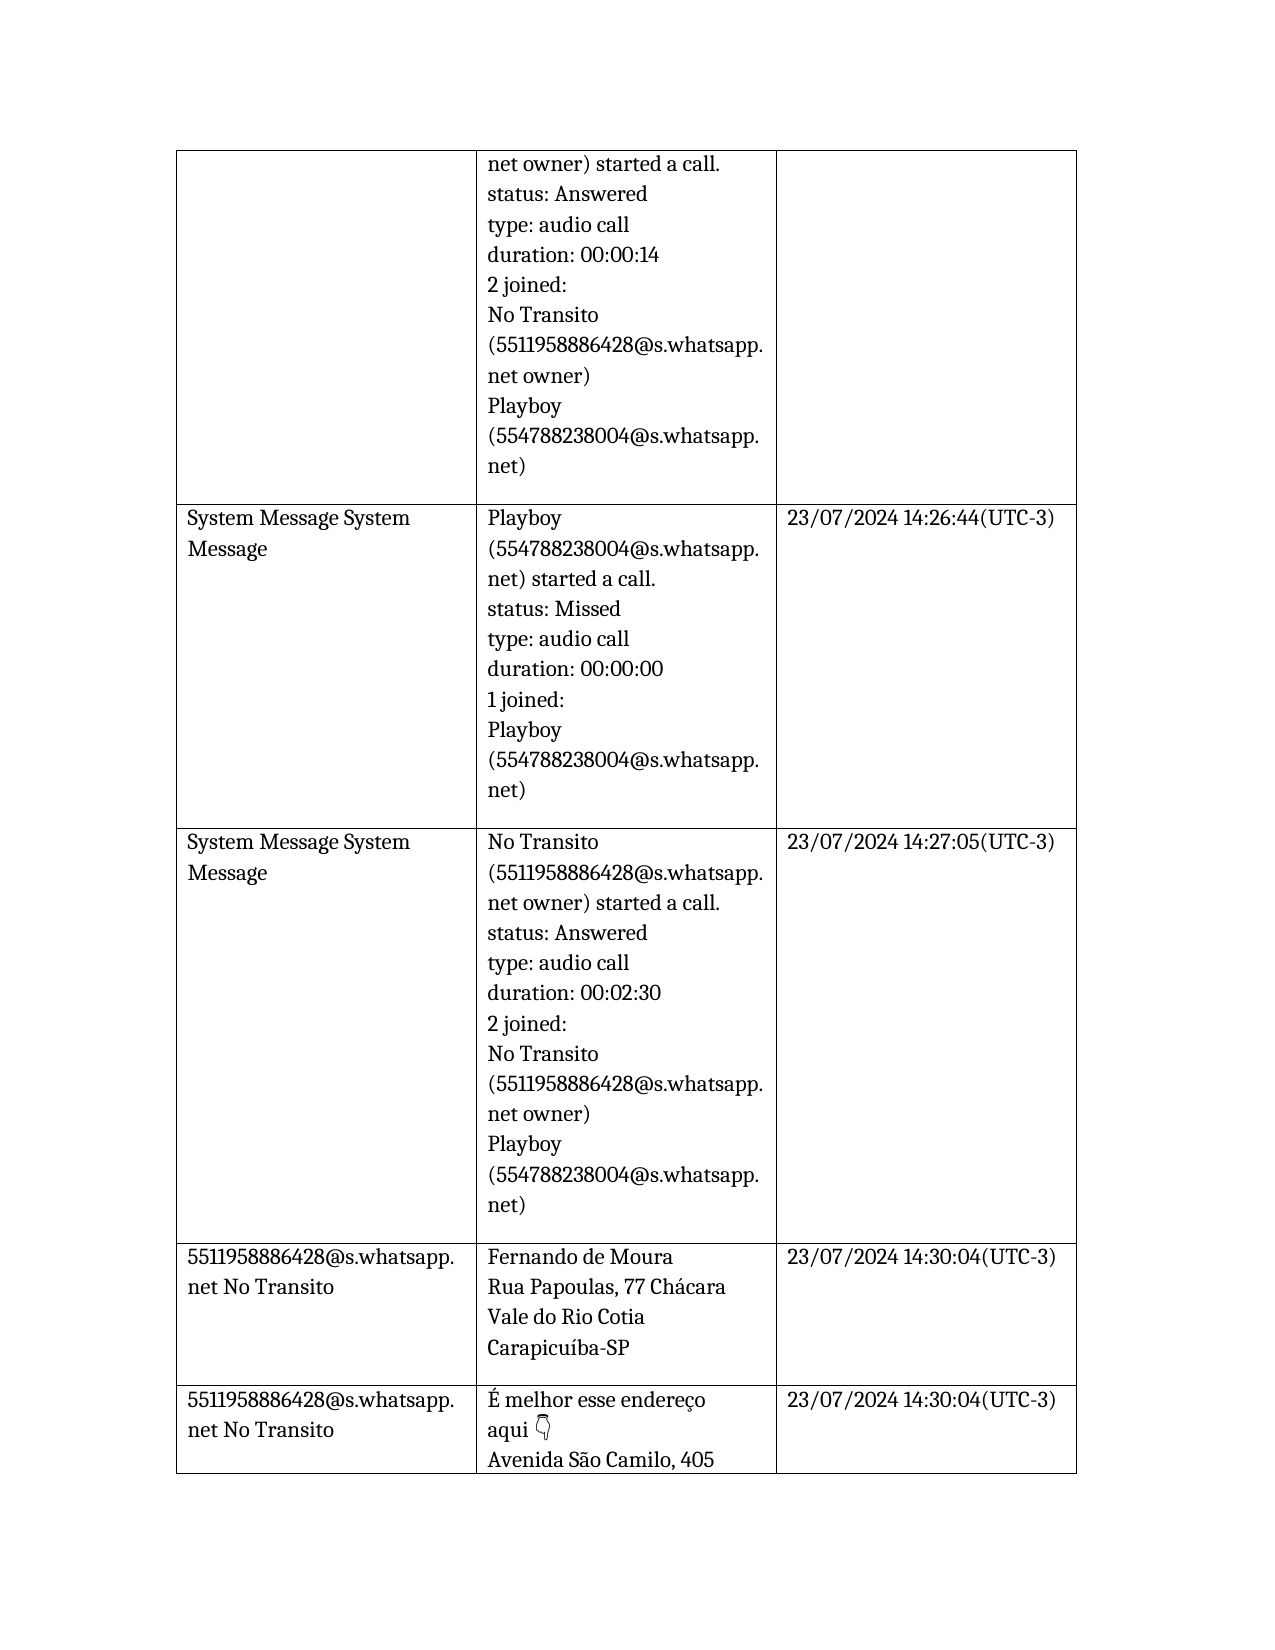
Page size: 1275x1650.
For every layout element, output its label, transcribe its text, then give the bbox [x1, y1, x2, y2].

table_cell Playboy (554788238004@s.whatsapp.net) started a call. status: Missed type: audio call duration: 00:00:00 1 joined: Playboy (554788238004@s.whatsapp.net) [477, 505, 776, 828]
table_cell Fernando de Moura Rua Papoulas, 77 Chácara Vale do Rio Cotia Carapicuíba-SP [477, 1244, 776, 1385]
table_cell System Message System Message [177, 829, 476, 1243]
table_cell No Transito (5511958886428@s.whatsapp.net owner) started a call. status: Answered type: audio call duration: 00:02:30 2 joined: No Transito (5511958886428@s.whatsapp.net owner) Playboy (554788238004@s.whatsapp.net) [477, 829, 776, 1243]
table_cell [177, 151, 476, 504]
table_cell System Message System Message [177, 505, 476, 828]
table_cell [777, 151, 1076, 504]
table_cell 5511958886428@s.whatsapp.net No Transito [177, 1244, 476, 1385]
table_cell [777, 1386, 1076, 1473]
table_cell 23/07/2024 14:26:44(UTC-3) [777, 505, 1076, 828]
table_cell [477, 151, 776, 504]
table_cell 23/07/2024 14:27:05(UTC-3) [777, 829, 1076, 1243]
table_cell 23/07/2024 14:30:04(UTC-3) [777, 1244, 1076, 1385]
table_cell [477, 1386, 776, 1473]
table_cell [177, 1386, 476, 1473]
